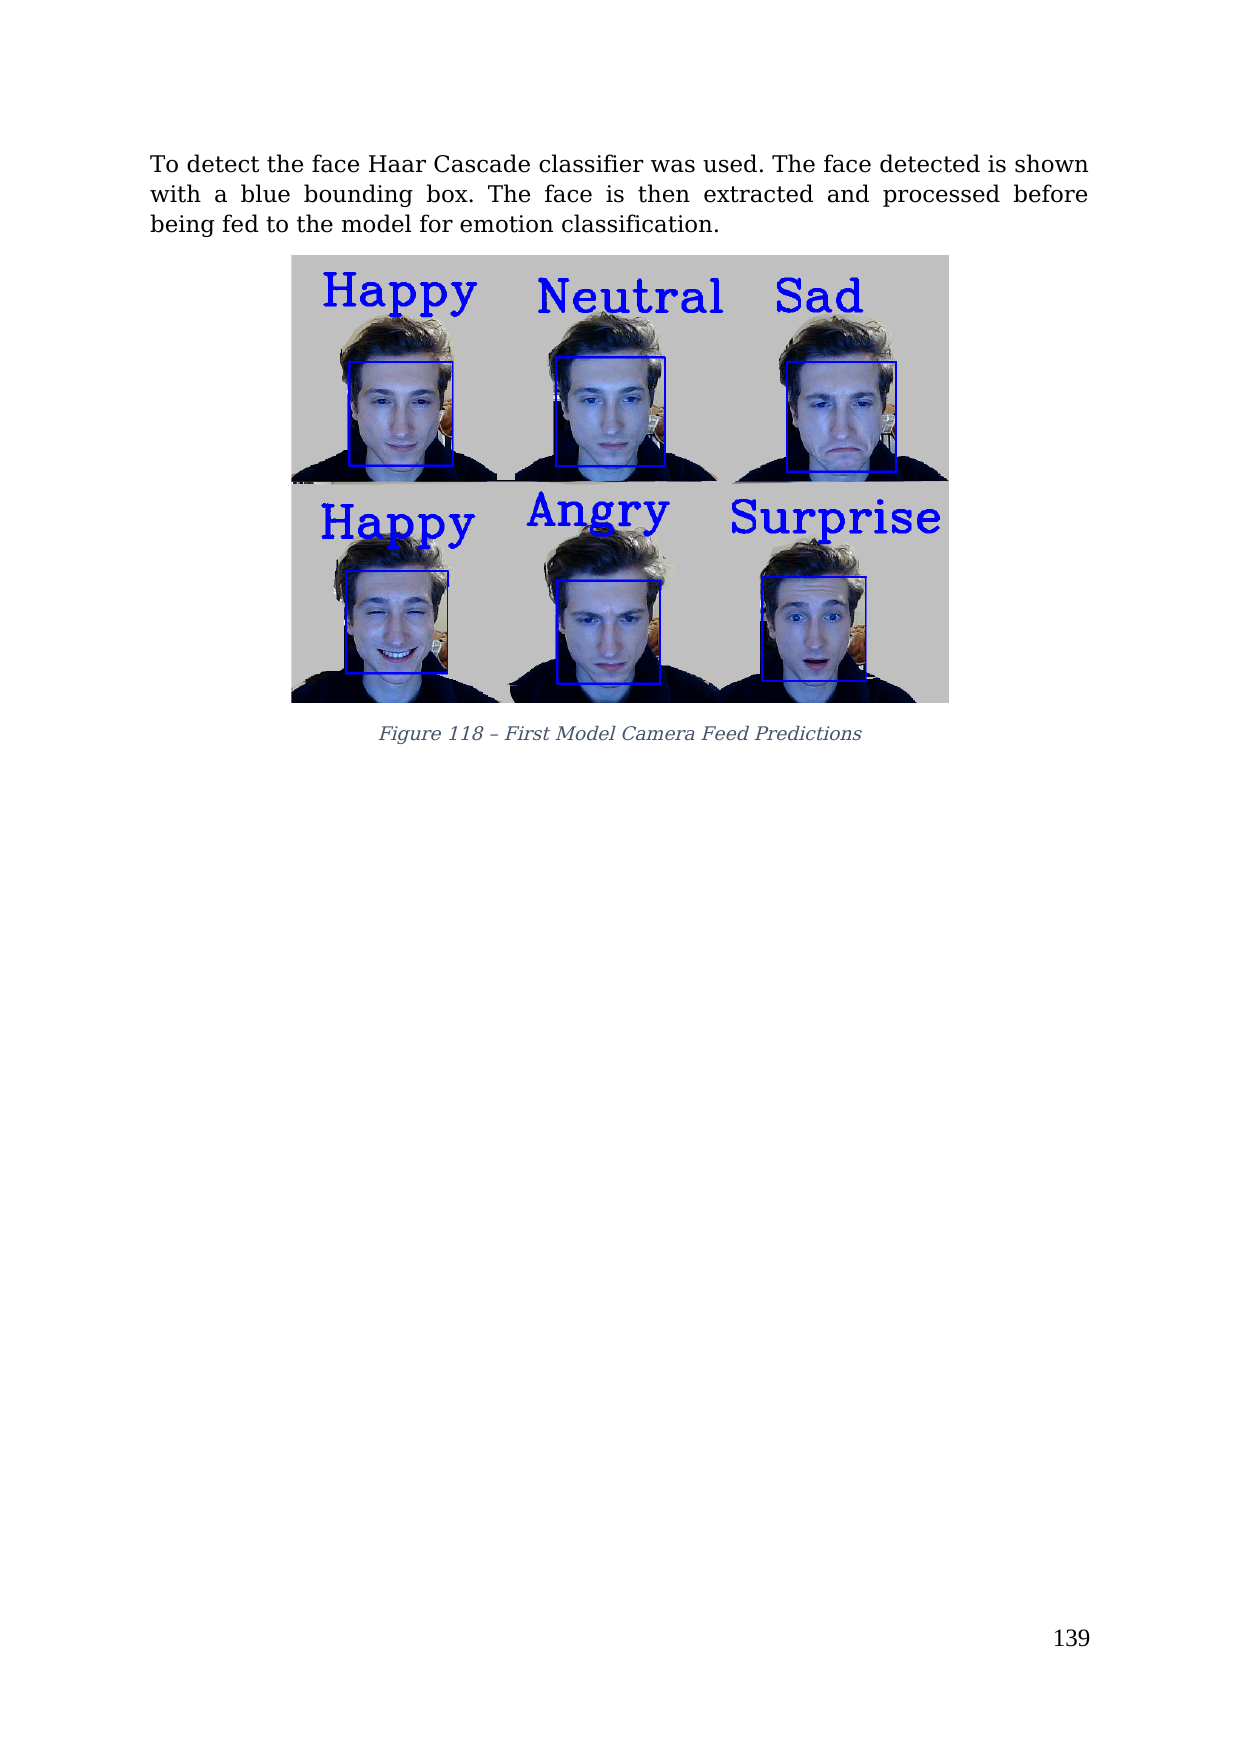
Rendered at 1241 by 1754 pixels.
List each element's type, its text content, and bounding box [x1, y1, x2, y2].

text To detect the face Haar Cascade classifier was used. The face detected is shown with a blue bounding box. The face is then extracted and processed before being fed to the model for emotion classification. [150, 150, 1090, 237]
picture [291, 255, 949, 703]
